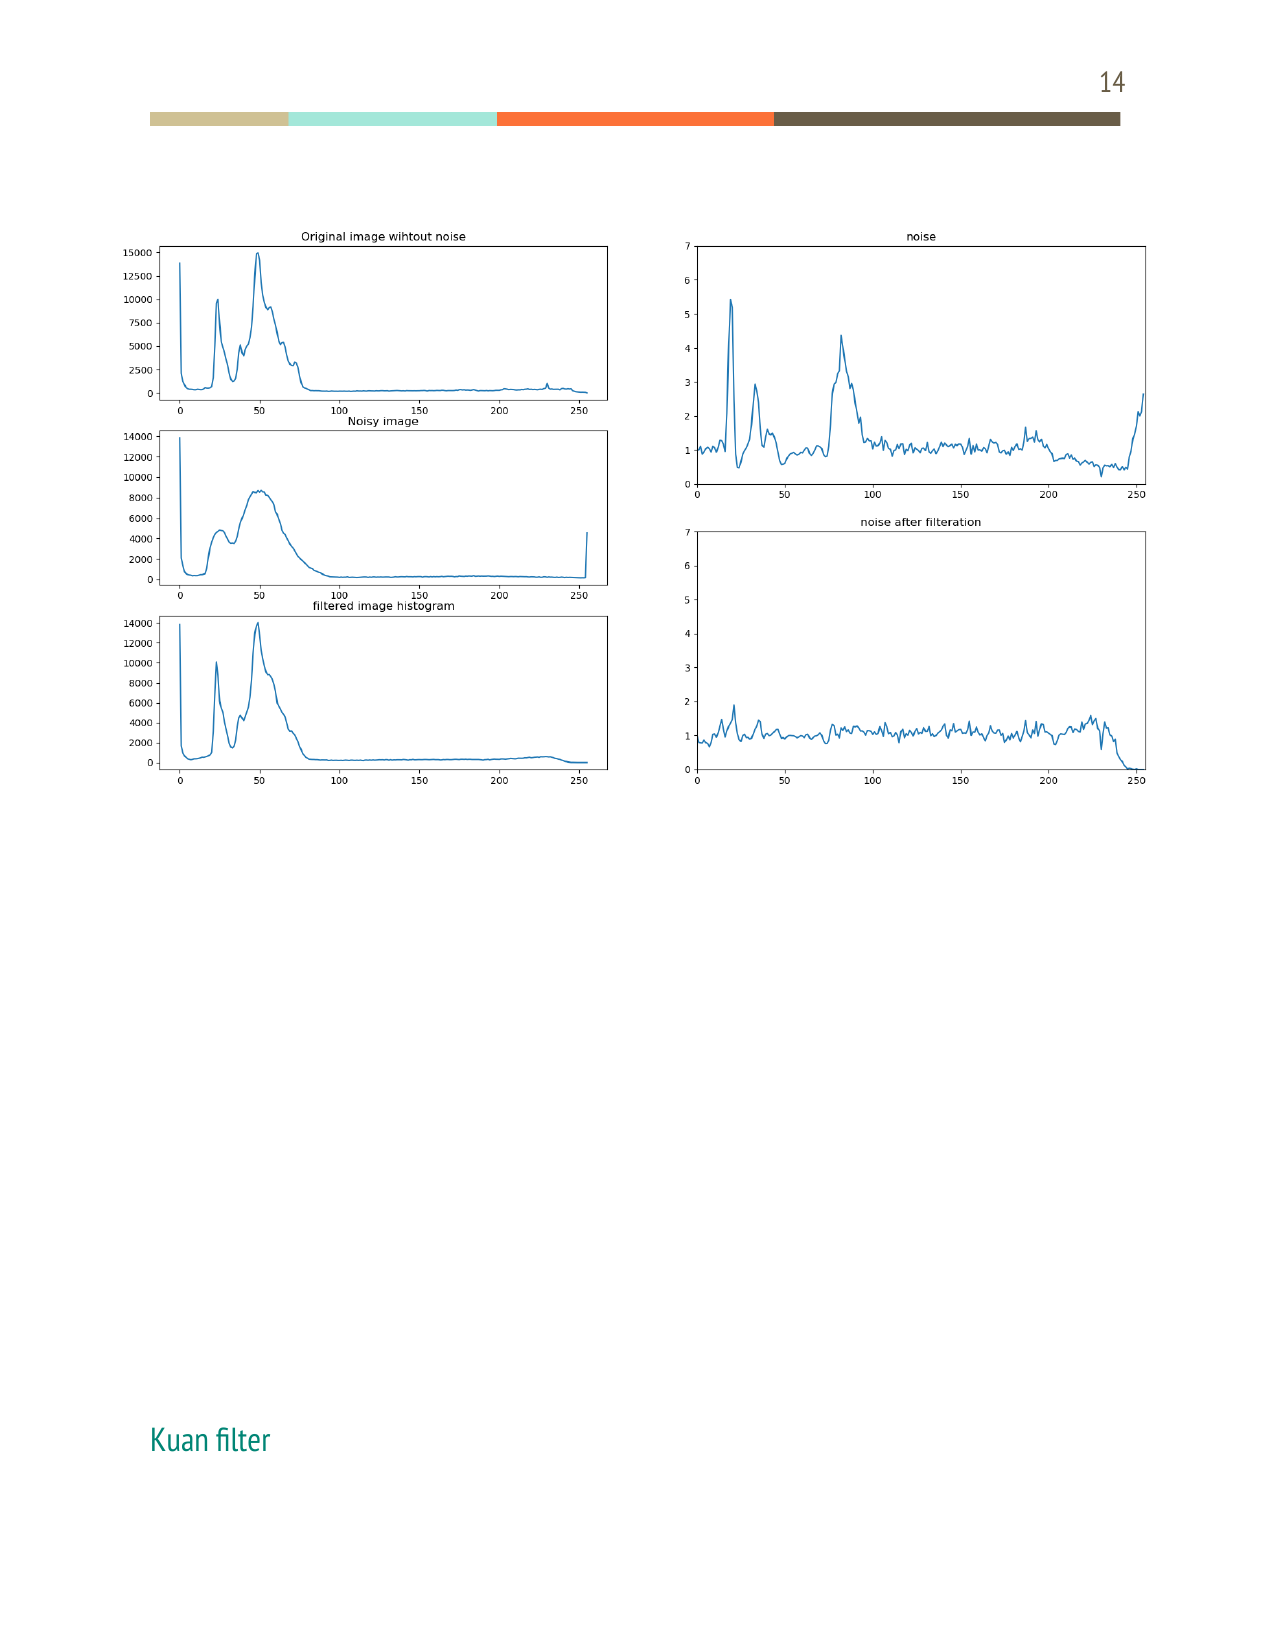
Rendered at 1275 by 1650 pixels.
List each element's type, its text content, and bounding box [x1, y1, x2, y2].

picture [150, 112, 1121, 126]
picture [0, 164, 1272, 844]
subtitle Kuan filter [150, 1418, 1125, 1461]
